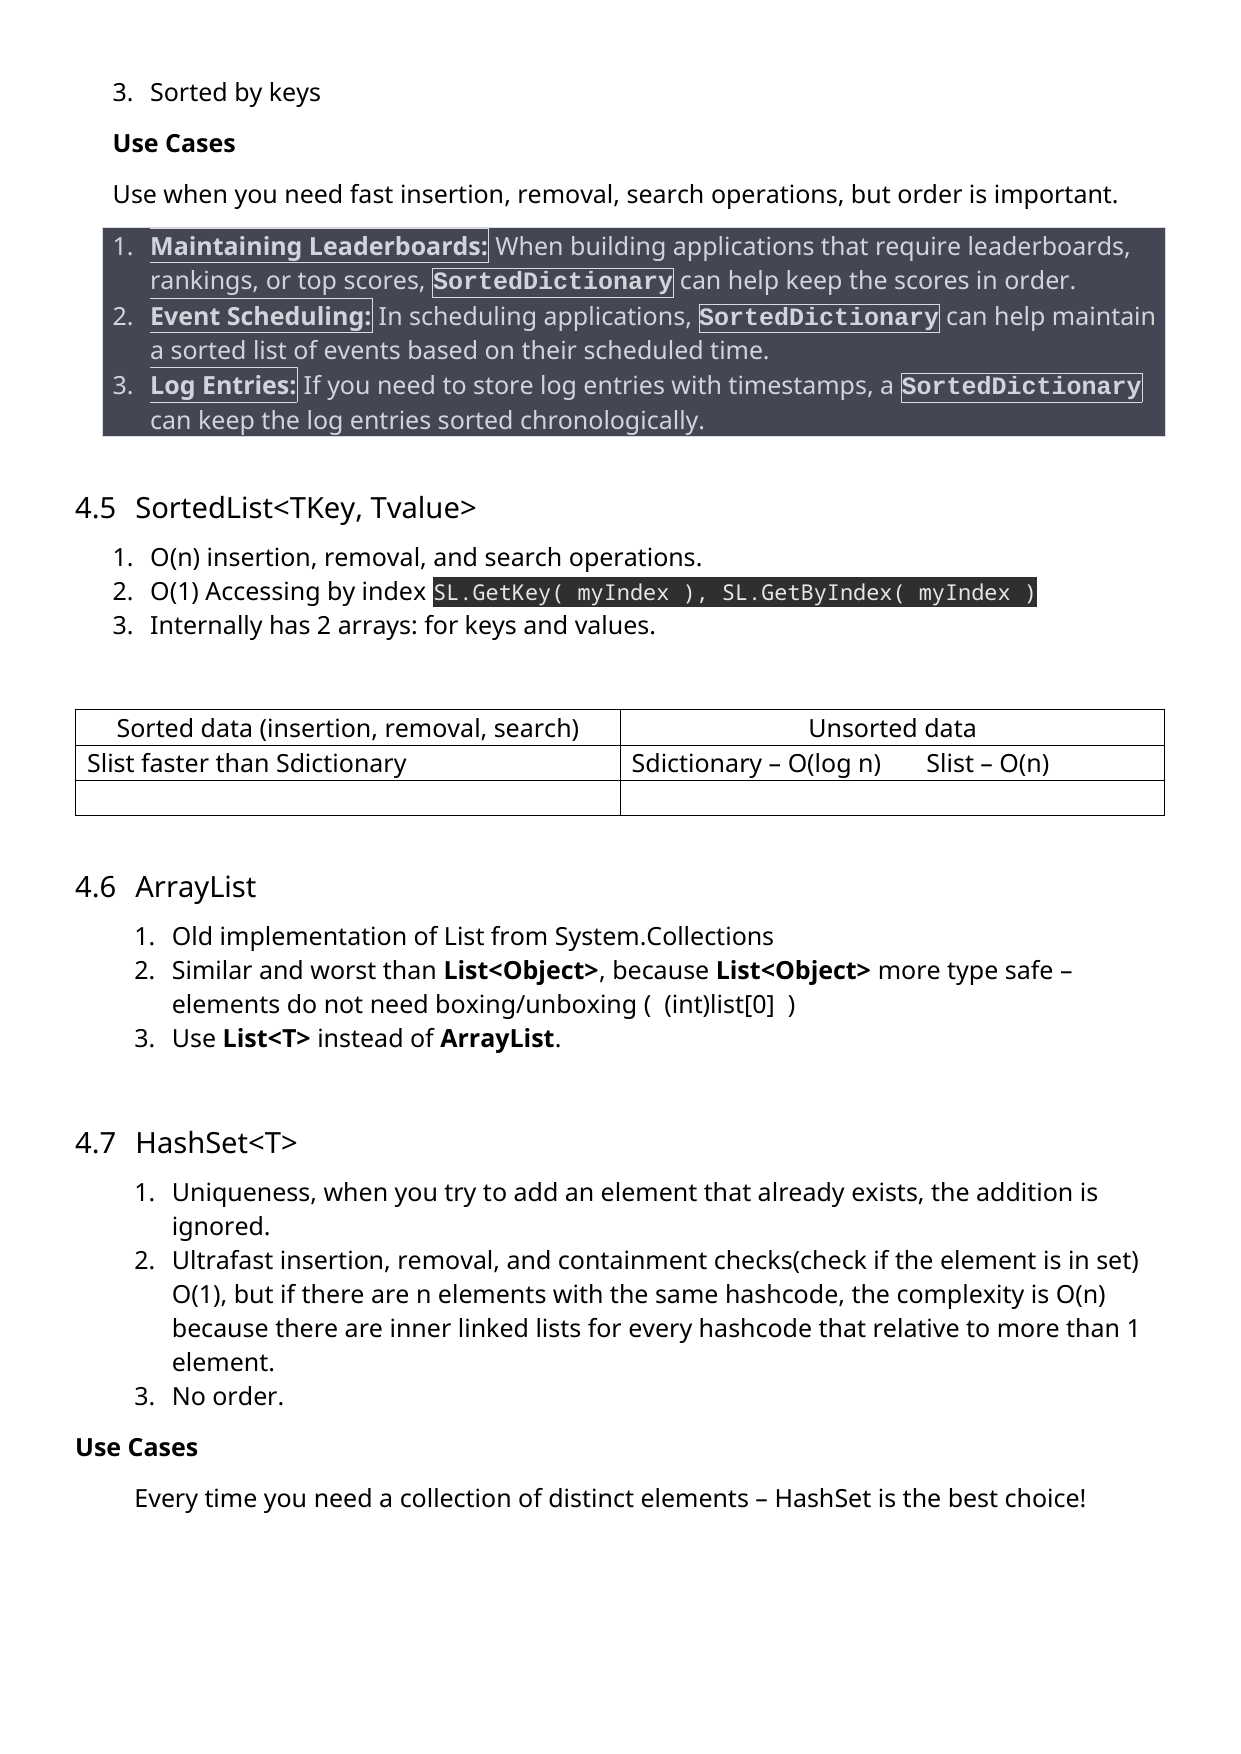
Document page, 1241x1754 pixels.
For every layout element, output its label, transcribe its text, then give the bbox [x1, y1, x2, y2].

list Internally has 2 arrays: for keys and values. [112, 608, 1165, 642]
list Sorted by keys [112, 75, 1165, 109]
list O(1) Accessing by index SL.GetKey( myIndex ), SL.GetByIndex( myIndex ) [112, 574, 1165, 608]
list Use List<T> instead of ArrayList. [134, 1021, 1165, 1055]
list Uniqueness, when you try to add an element that already exists, the addition is ignored. [134, 1174, 1165, 1243]
table_header Sorted data (insertion, removal, search) [76, 710, 620, 744]
text Use Cases [75, 1429, 1165, 1464]
list No order. [134, 1379, 1165, 1413]
table_cell [621, 781, 1164, 815]
list Event Scheduling: In scheduling applications, SortedDictionary can help maintain a sorted list of events based on their scheduled time. [103, 297, 1165, 366]
table_cell Slist faster than Sdictionary [76, 746, 620, 779]
subtitle HashSet<T> [75, 1122, 1165, 1162]
table_header Unsorted data [621, 710, 1164, 744]
subtitle SortedList<TKey, Tvalue> [75, 488, 1165, 527]
list Similar and worst than List<Object>, because List<Object> more type safe – elements do not need boxing/unboxing ( (int)list[0] ) [134, 953, 1165, 1021]
list Old implementation of List from System.Collections [134, 919, 1165, 953]
text Every time you need a collection of distinct elements – HashSet is the best choice! [134, 1480, 1165, 1514]
list Ultrafast insertion, removal, and containment checks(check if the element is in set) O(1), but if there are n elements with the same hashcode, the complexity is O(n) because there are inner linked lists for every hashcode that relative to more than 1 element. [134, 1243, 1165, 1379]
table_cell [76, 781, 620, 815]
list Log Entries: If you need to store log entries with timestamps, a SortedDictionary can keep the log entries sorted chronologically. [103, 366, 1165, 436]
table_cell Sdictionary – O(log n) Slist – O(n) [621, 746, 1164, 779]
list O(n) insertion, removal, and search operations. [112, 540, 1165, 574]
text Use when you need fast insertion, removal, search operations, but order is important. [112, 176, 1165, 211]
text Use Cases [112, 126, 1165, 160]
subtitle ArrayList [75, 866, 1165, 906]
list Maintaining Leaderboards: When building applications that require leaderboards, rankings, or top scores, SortedDictionary can help keep the scores in order. [103, 228, 1165, 297]
